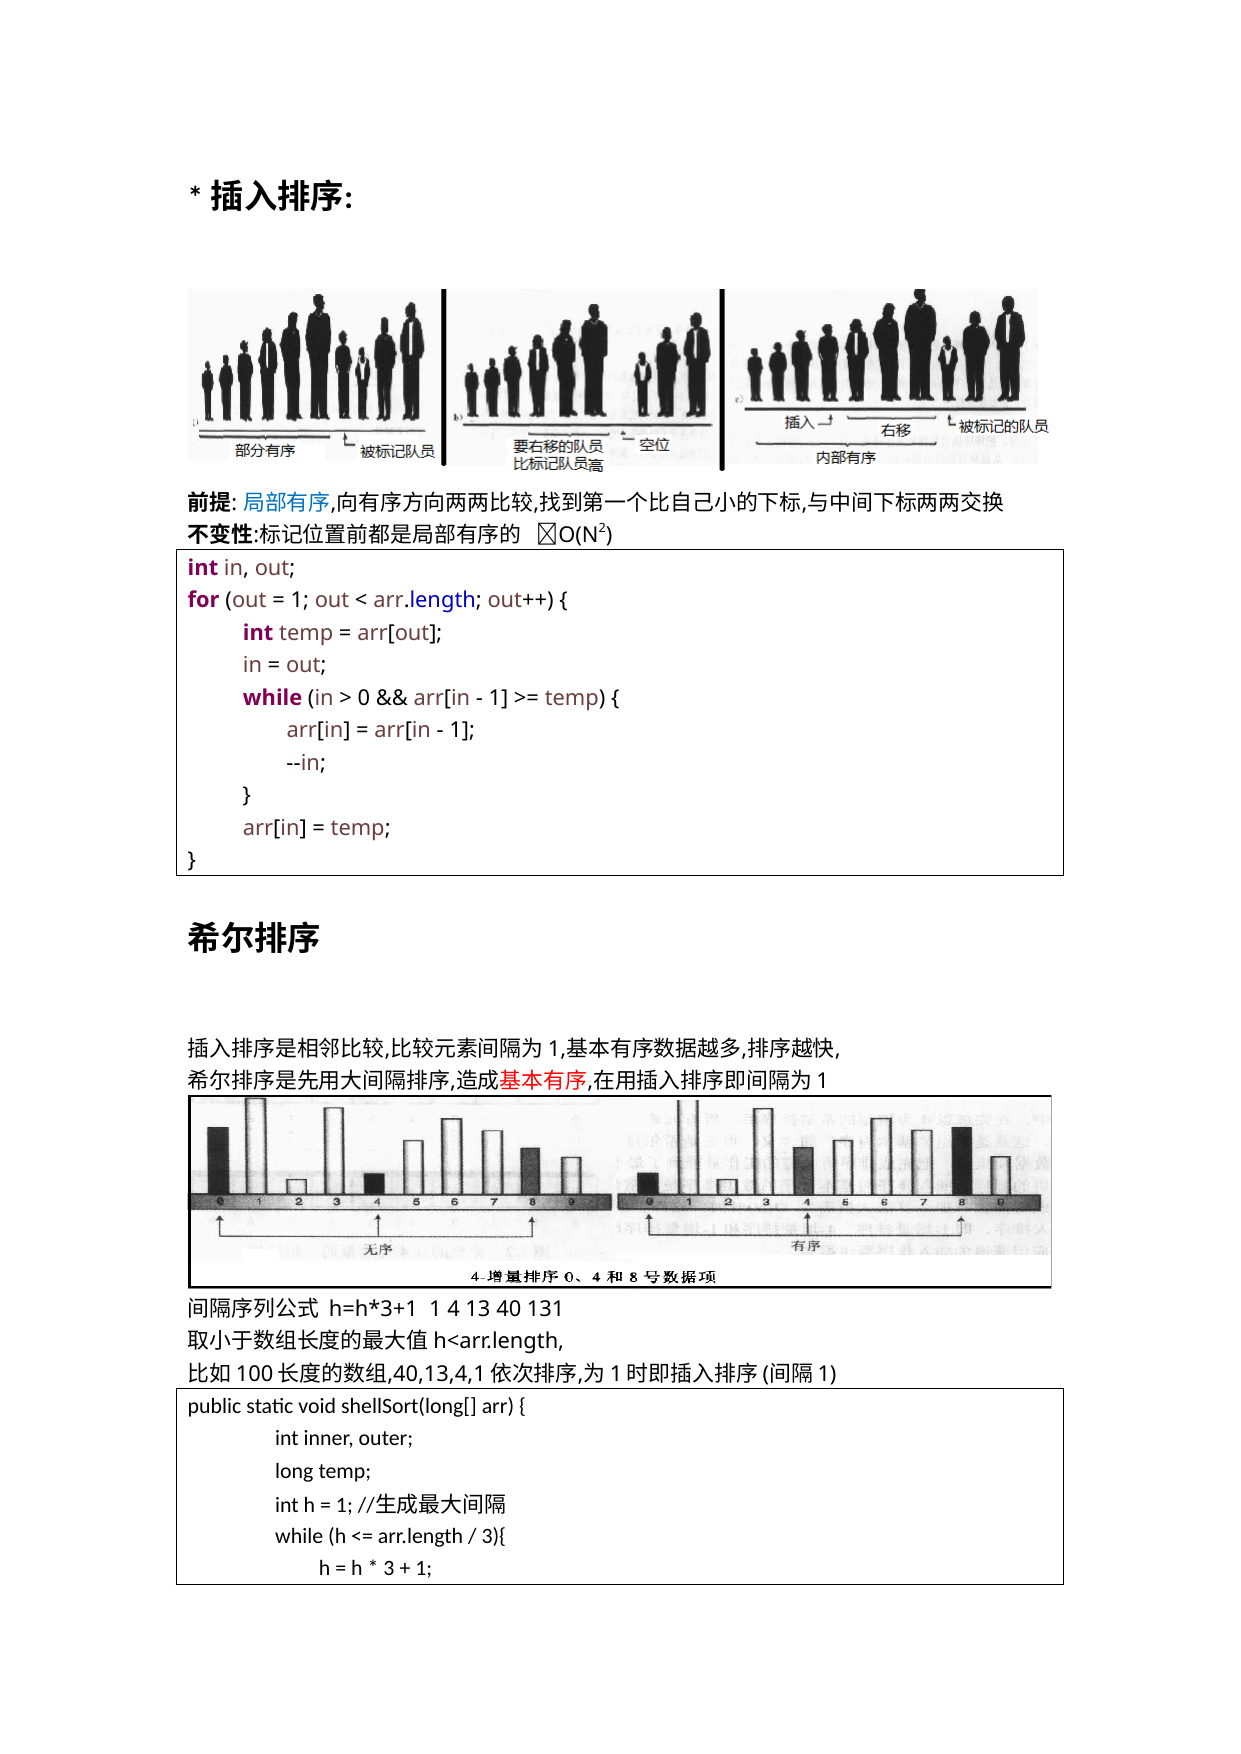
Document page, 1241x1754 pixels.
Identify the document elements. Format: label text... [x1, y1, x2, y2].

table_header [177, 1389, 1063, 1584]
subtitle * 插入排序: [187, 162, 1053, 227]
text 取小于数组长度的最大值 h<arr.length, [187, 1323, 1053, 1356]
text 不变性:标记位置前都是局部有序的 O(N2) [187, 517, 1053, 549]
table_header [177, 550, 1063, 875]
picture [187, 289, 1053, 482]
picture [187, 1095, 1052, 1289]
text 间隔序列公式 h=h*3+1 1 4 13 40 131 [187, 1291, 1053, 1323]
text 前提: 局部有序,向有序方向两两比较,找到第一个比自己小的下标,与中间下标两两交换 [187, 484, 1053, 517]
text 希尔排序是先用大间隔排序,造成基本有序,在用插入排序即间隔为1 [187, 1063, 1053, 1096]
text 比如100长度的数组,40,13,4,1依次排序,为1时即插入排序 (间隔1) [187, 1356, 1053, 1388]
subtitle 希尔排序 [187, 903, 1053, 968]
text 插入排序是相邻比较,比较元素间隔为1,基本有序数据越多,排序越快, [187, 1031, 1053, 1063]
